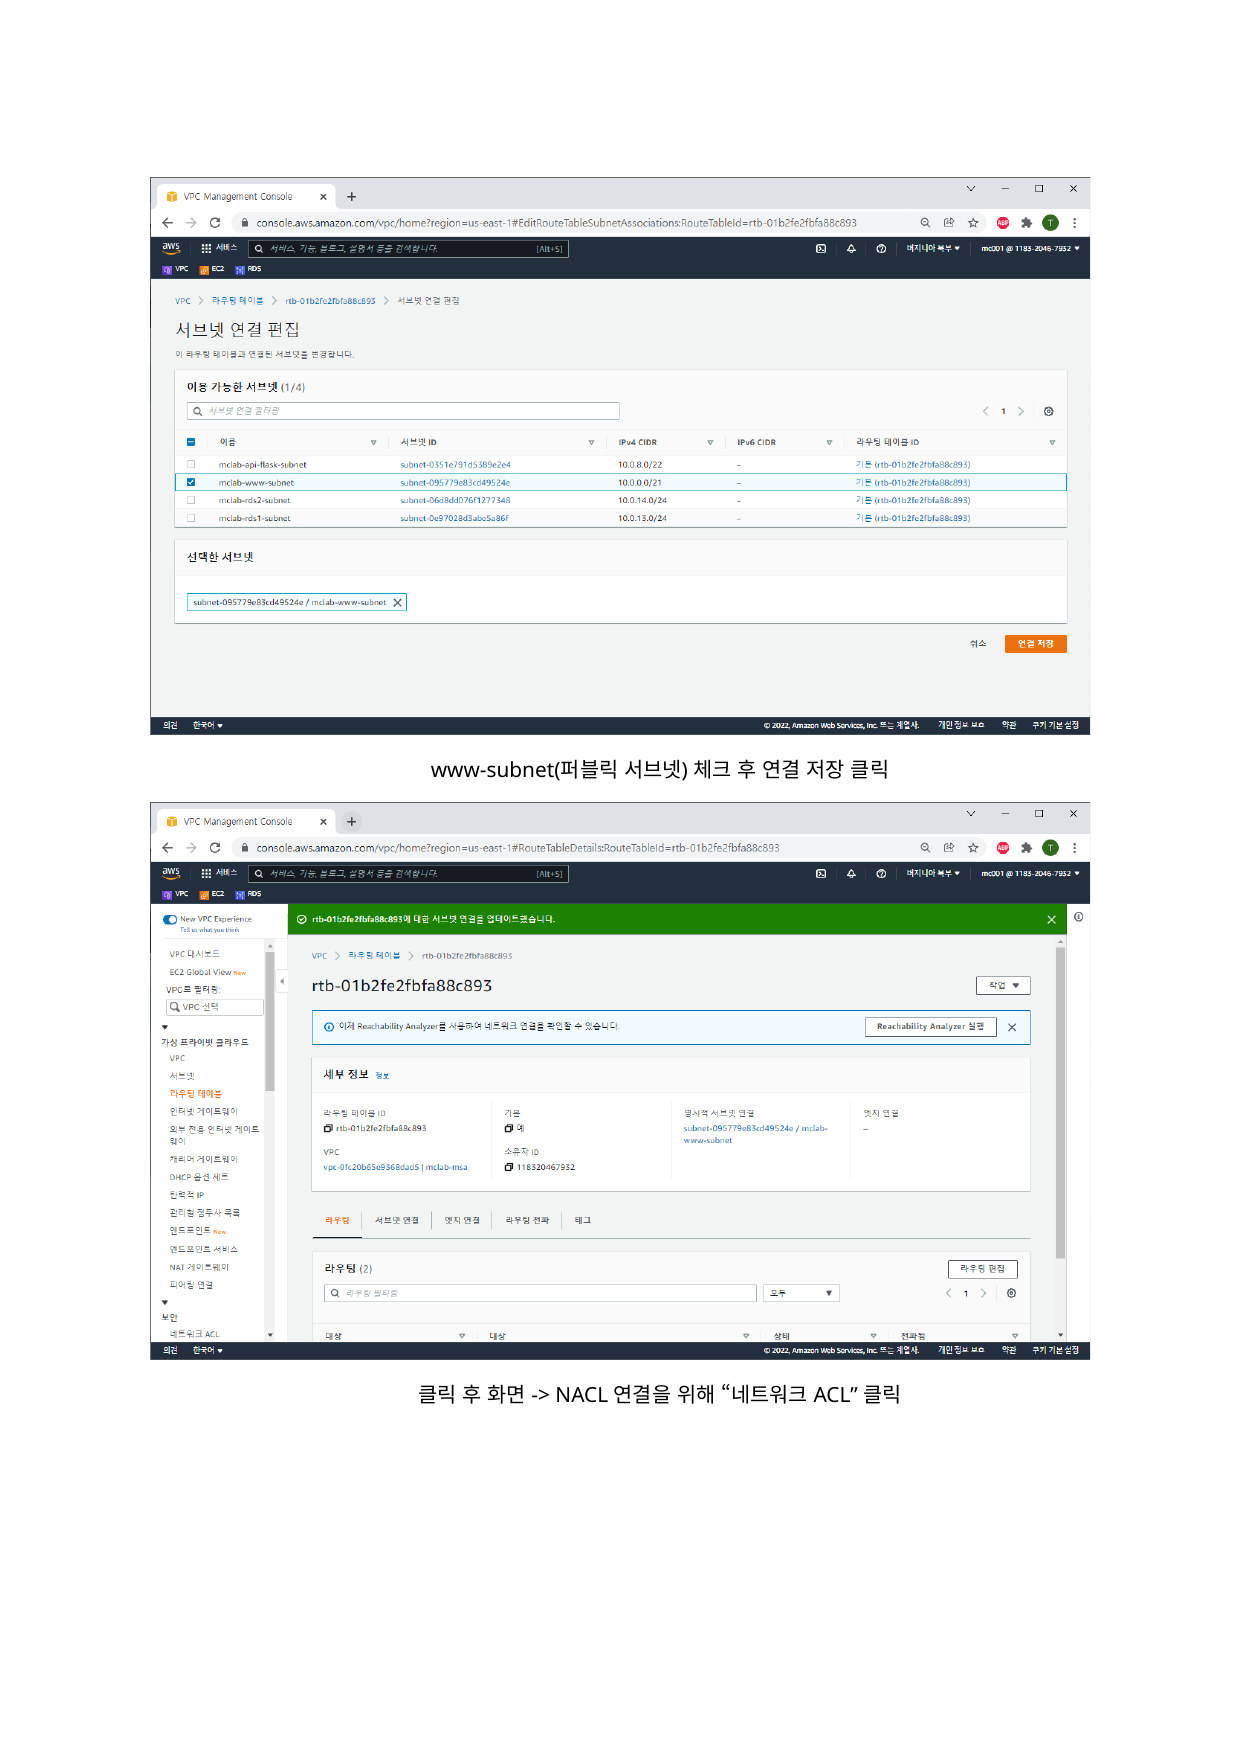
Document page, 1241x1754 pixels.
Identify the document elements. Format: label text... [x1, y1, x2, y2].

picture [150, 177, 1091, 735]
list 클릭 후 화면 -> NACL 연결을 위해 “네트워크 ACL” 클릭 [229, 1378, 1090, 1408]
picture [150, 802, 1091, 1360]
list www-subnet(퍼블릭 서브넷) 체크 후 연결 저장 클릭 [229, 753, 1090, 783]
